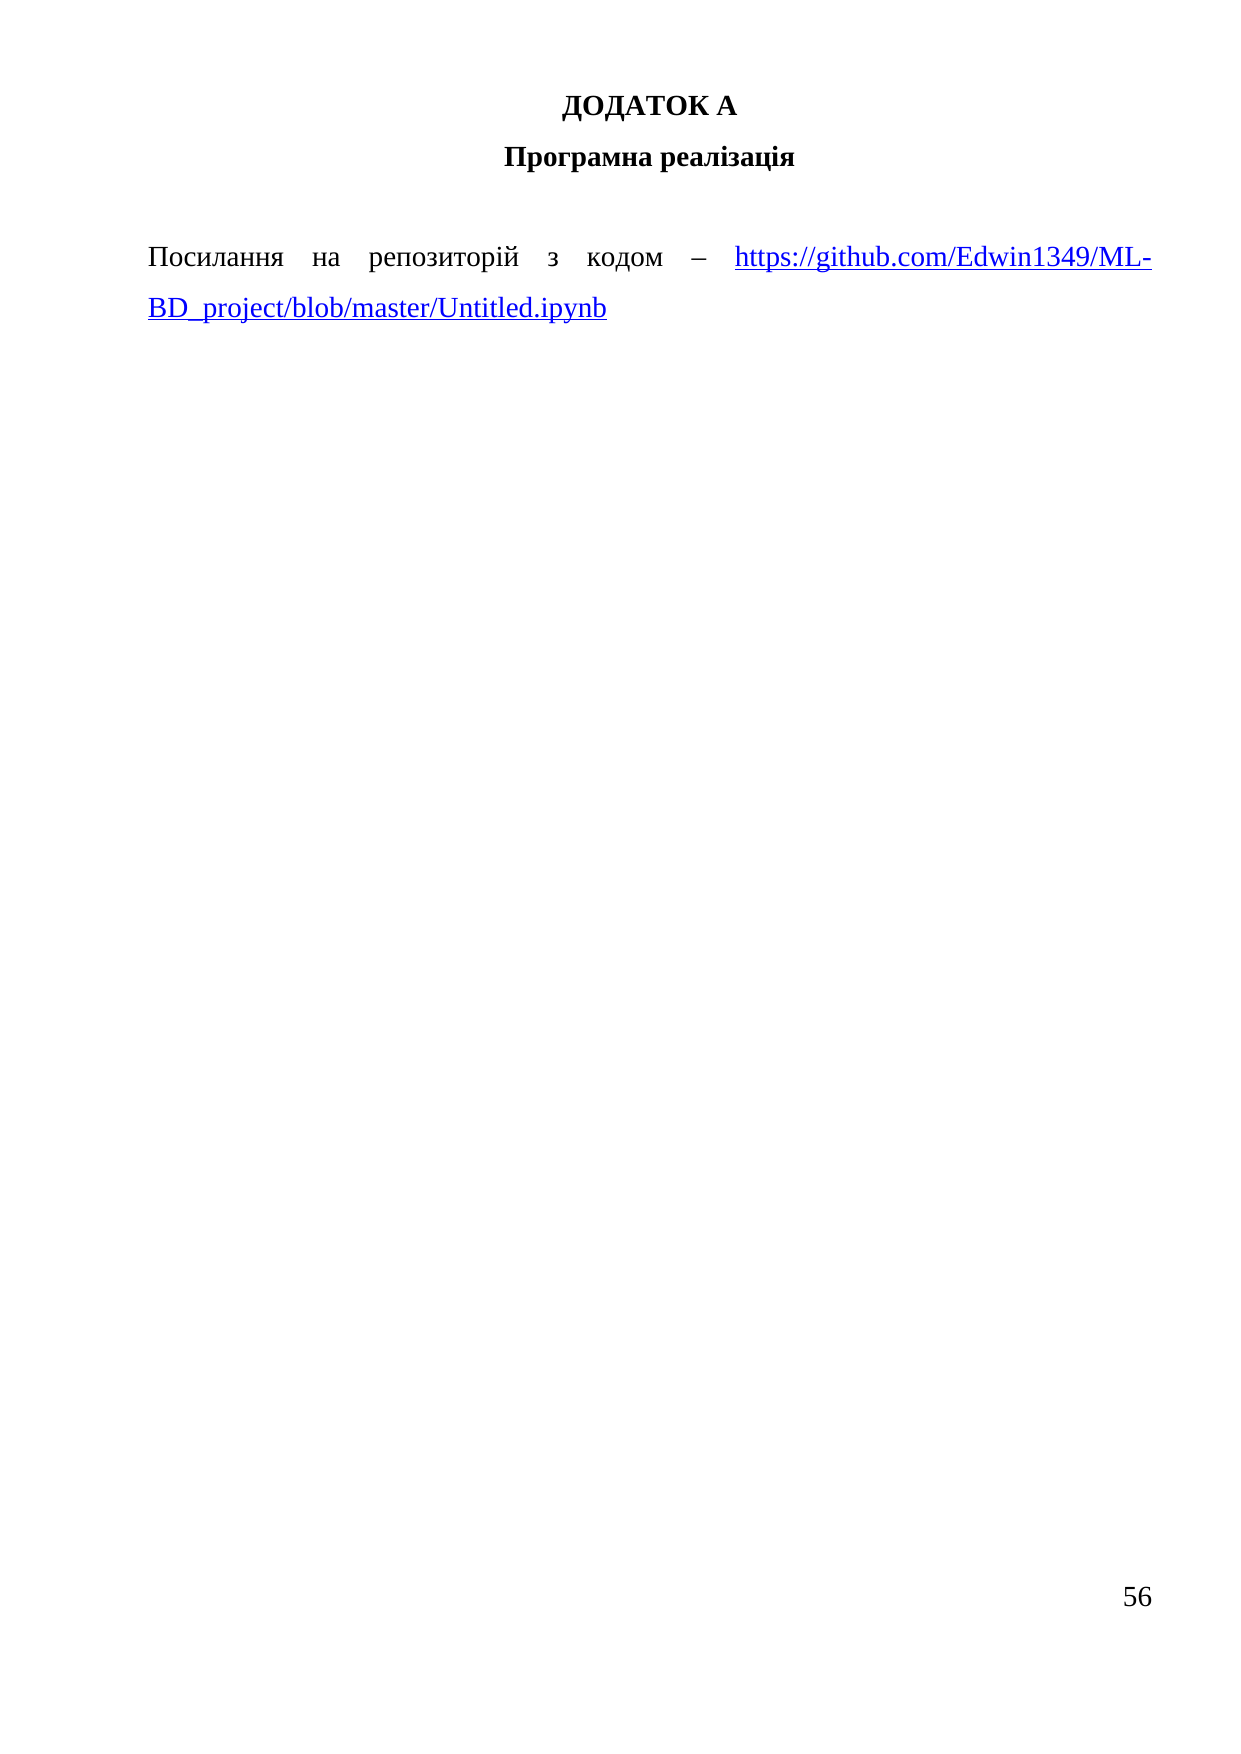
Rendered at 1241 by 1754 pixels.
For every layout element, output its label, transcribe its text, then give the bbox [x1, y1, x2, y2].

text ДОДАТОК А Програмна реалізація [148, 88, 1152, 172]
text Посилання на репозиторій з кодом – https://github.com/Edwin1349/ML-BD_project/blob/master/Untitled.ipynb [148, 239, 1152, 323]
